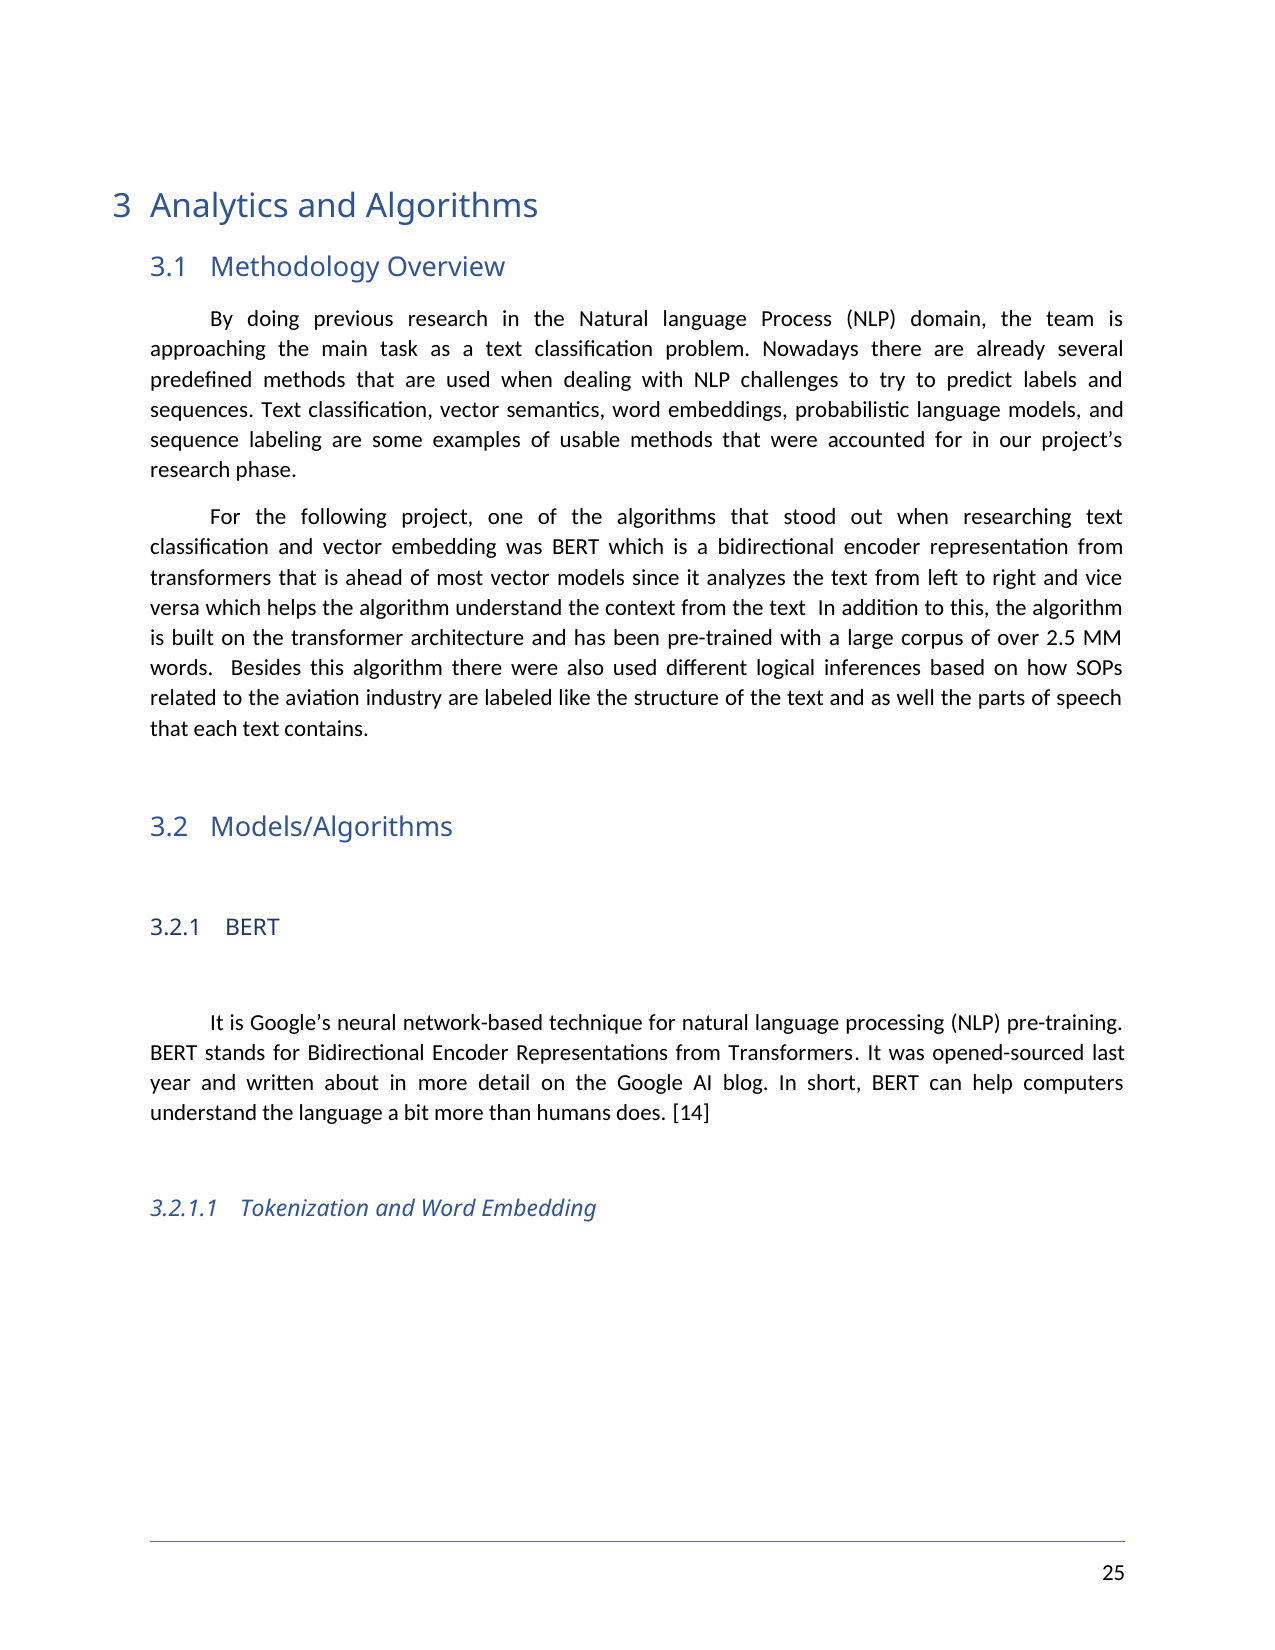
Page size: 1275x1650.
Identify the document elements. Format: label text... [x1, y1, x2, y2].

subtitle Models/Algorithms [150, 807, 1125, 844]
subtitle Methodology Overview [150, 248, 1125, 285]
subtitle BERT [150, 911, 1125, 942]
text By doing previous research in the Natural language Process (NLP) domain, the team is approaching the main task as a text classification problem. Nowadays there are already several predefined methods that are used when dealing with NLP challenges to try to predict labels and sequences. Text classification, vector semantics, word embeddings, probabilistic language models, and sequence labeling are some examples of usable methods that were accounted for in our project’s research phase. [150, 304, 1125, 483]
subtitle Analytics and Algorithms [112, 182, 1125, 228]
text For the following project, one of the algorithms that stood out when researching text classification and vector embedding was BERT which is a bidirectional encoder representation from transformers that is ahead of most vector models since it analyzes the text from left to right and vice versa which helps the algorithm understand the context from the text In addition to this, the algorithm is built on the transformer architecture and has been pre-trained with a large corpus of over 2.5 MM words. Besides this algorithm there were also used different logical inferences based on how SOPs related to the aviation industry are labeled like the structure of the text and as well the parts of speech that each text contains. [150, 502, 1125, 742]
subtitle Tokenization and Word Embedding [150, 1192, 1125, 1223]
text It is Google’s neural network-based technique for natural language processing (NLP) pre-training. BERT stands for Bidirectional Encoder Representations from Transformers. It was opened-sourced last year and written about in more detail on the Google AI blog. In short, BERT can help computers understand the language a bit more than humans does. [150, 1008, 1125, 1126]
